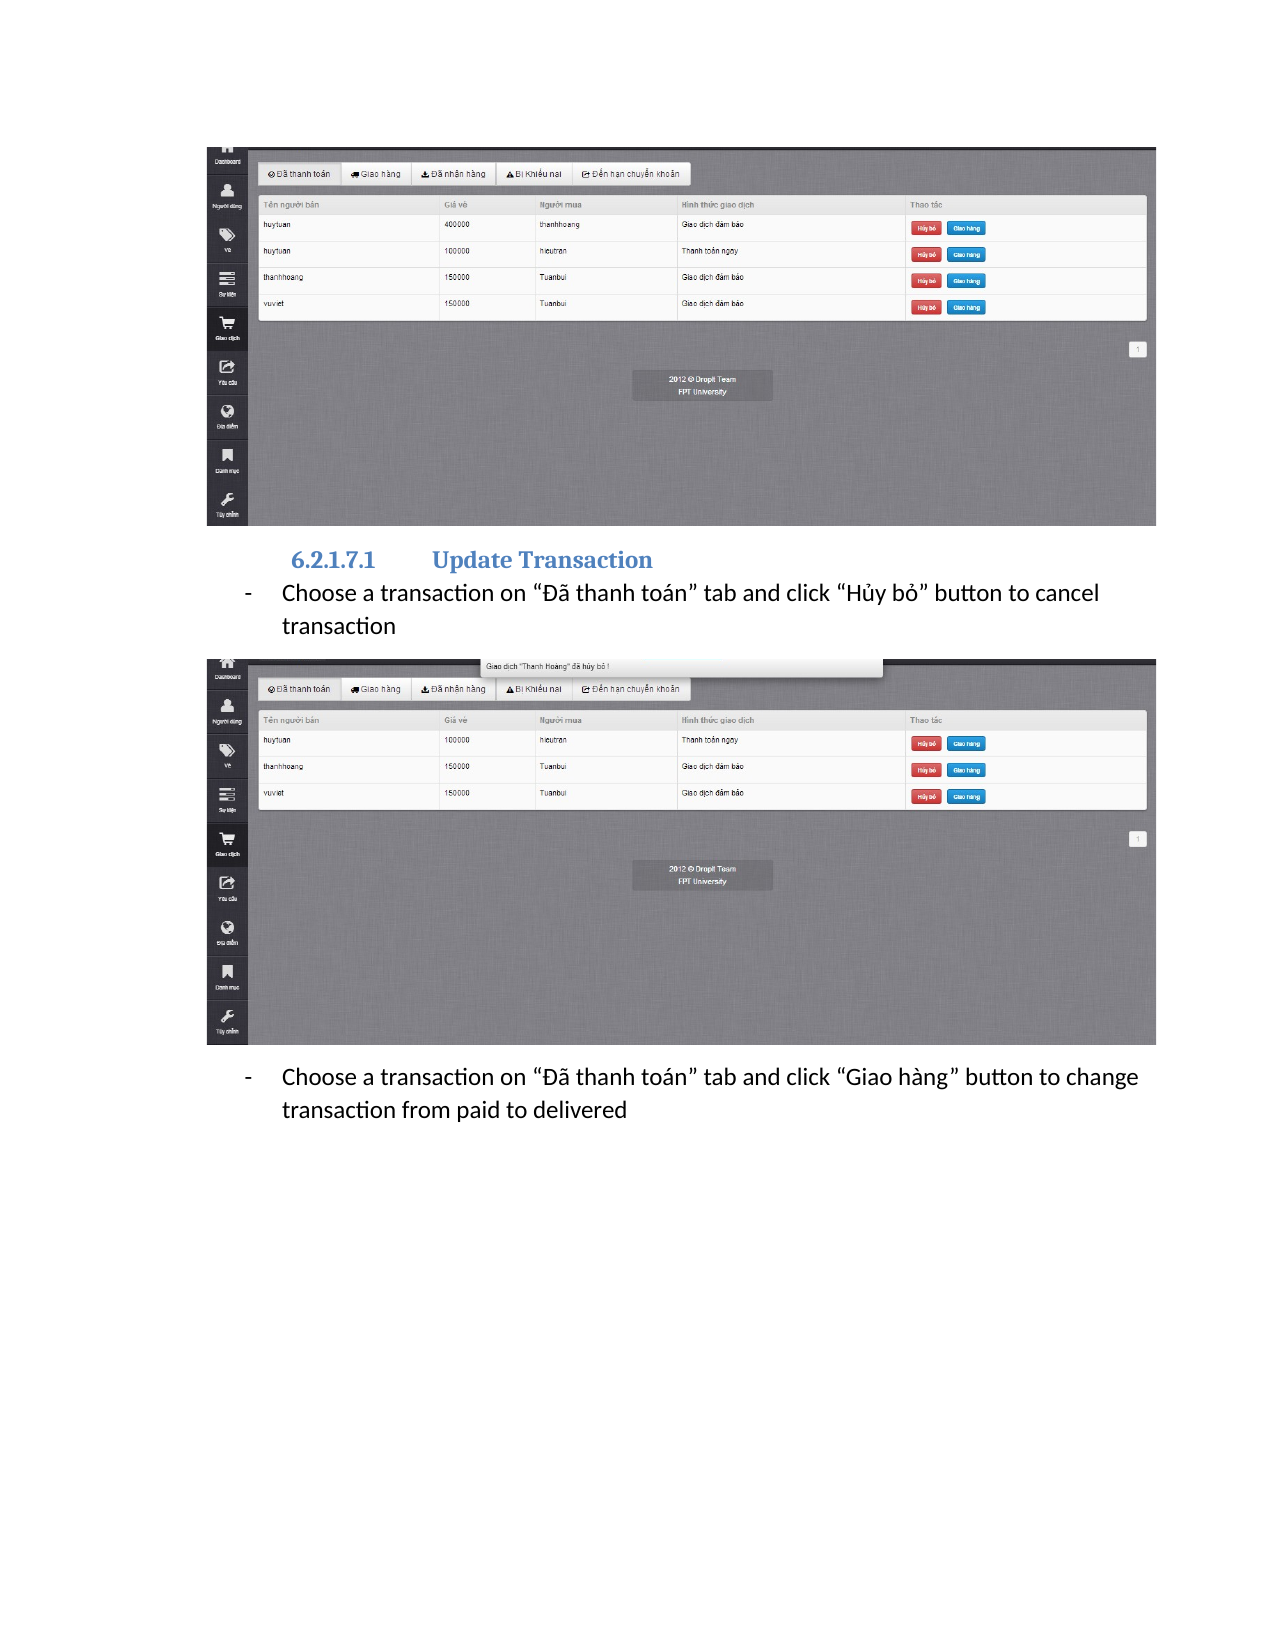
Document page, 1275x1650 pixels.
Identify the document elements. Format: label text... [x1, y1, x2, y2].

picture [206, 659, 1157, 1045]
subtitle Update Transaction [291, 546, 1157, 574]
list Choose a transaction on “Đã thanh toán” tab and click “Giao hàng” button to change transaction from paid to delivered [244, 1061, 1157, 1124]
picture [206, 147, 1157, 526]
list Choose a transaction on “Đã thanh toán” tab and click “Hủy bỏ” button to cancel transaction [244, 577, 1157, 640]
